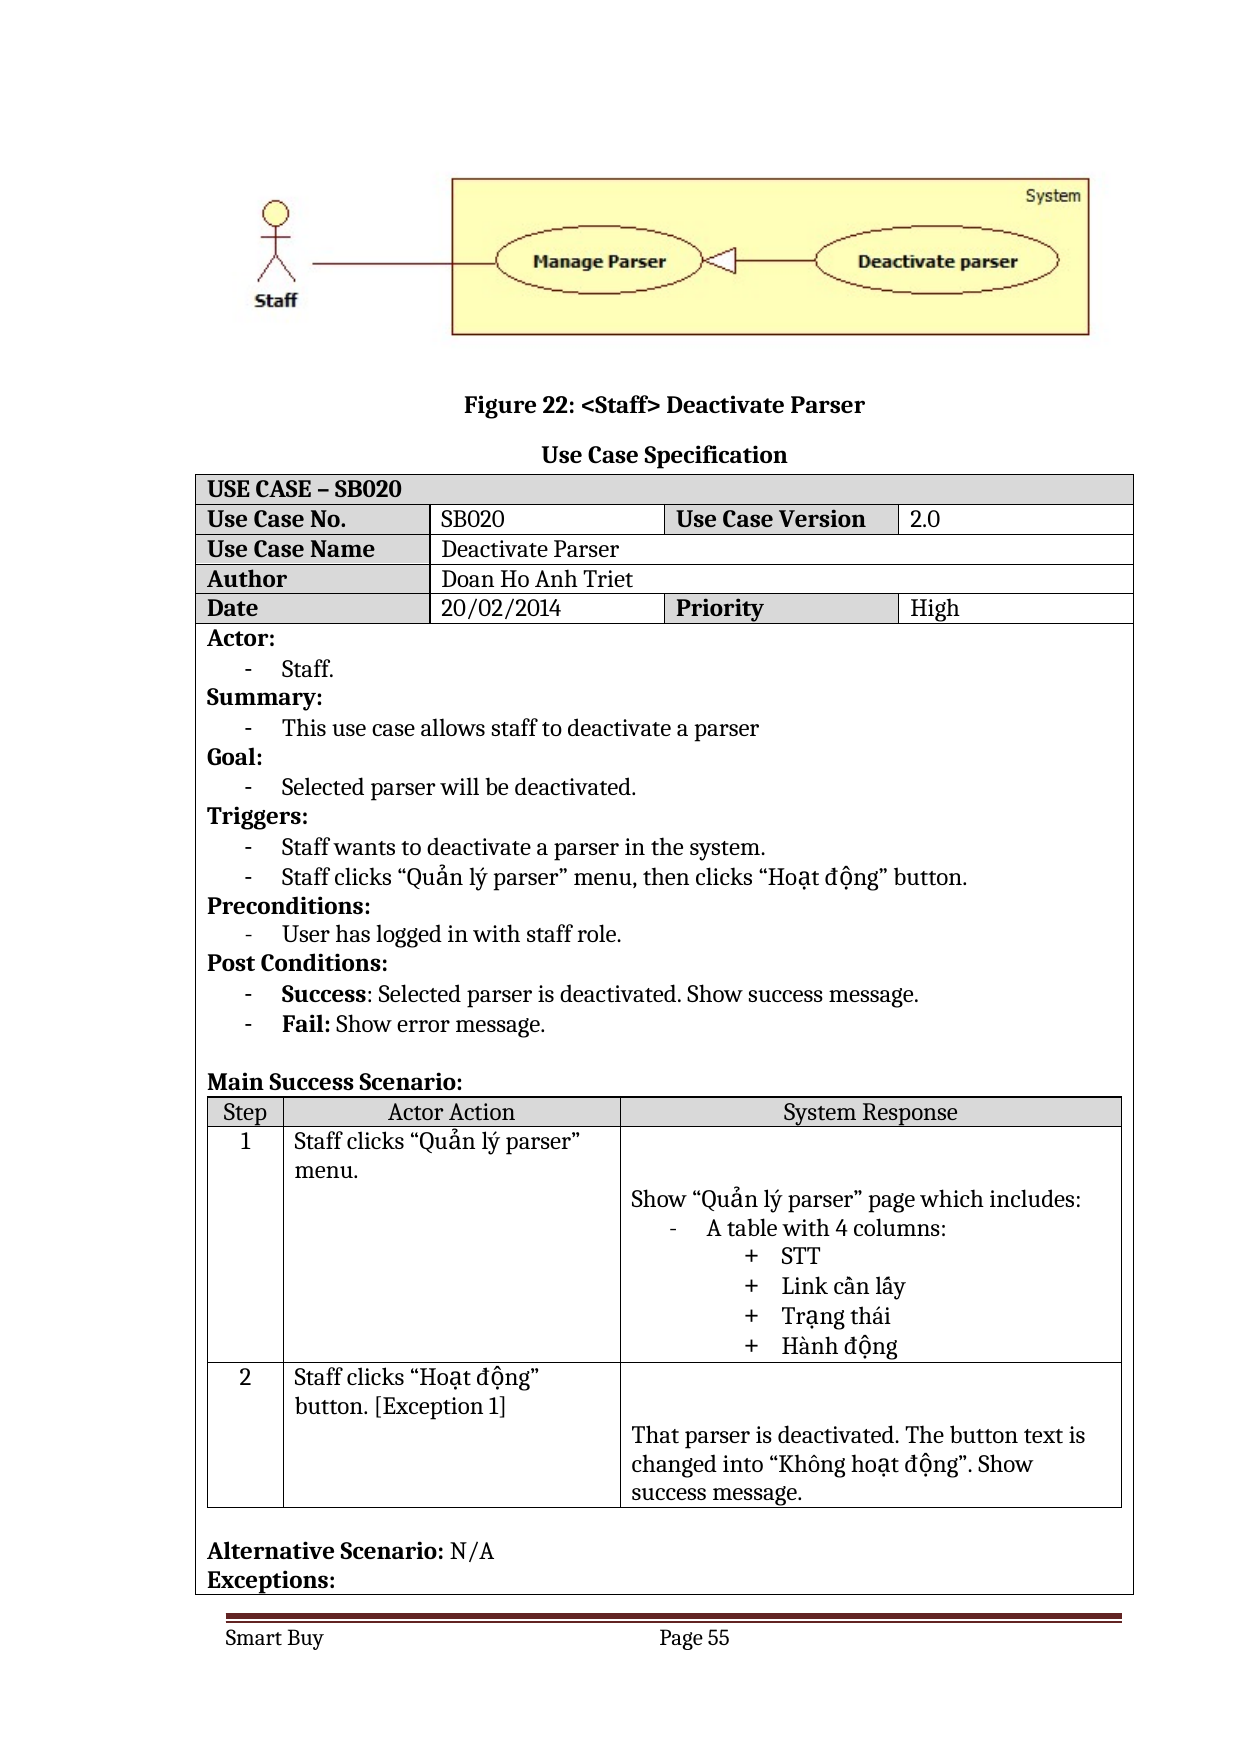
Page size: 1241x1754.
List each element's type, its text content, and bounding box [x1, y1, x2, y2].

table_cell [196, 624, 1133, 1594]
table_cell 2.0 [899, 505, 1133, 534]
table_cell 20/02/2014 [431, 594, 664, 623]
subtitle Use Case Specification [207, 441, 1122, 470]
table_cell High [899, 594, 1133, 623]
table_cell SB020 [431, 505, 664, 534]
table_cell Doan Ho Anh Triet [431, 565, 1133, 593]
table_header USE CASE – SB020 [196, 475, 1133, 504]
table_cell Date [196, 594, 429, 623]
table_cell Use Case Name [196, 535, 429, 563]
table_cell Use Case No. [196, 505, 429, 534]
table_cell Author [196, 565, 429, 593]
picture [208, 147, 1121, 367]
text Figure 22: <Staff> Deactivate Parser [207, 391, 1122, 420]
table_cell Deactivate Parser [431, 535, 1133, 563]
table_cell Use Case Version [665, 505, 898, 534]
table_cell Priority [665, 594, 898, 623]
